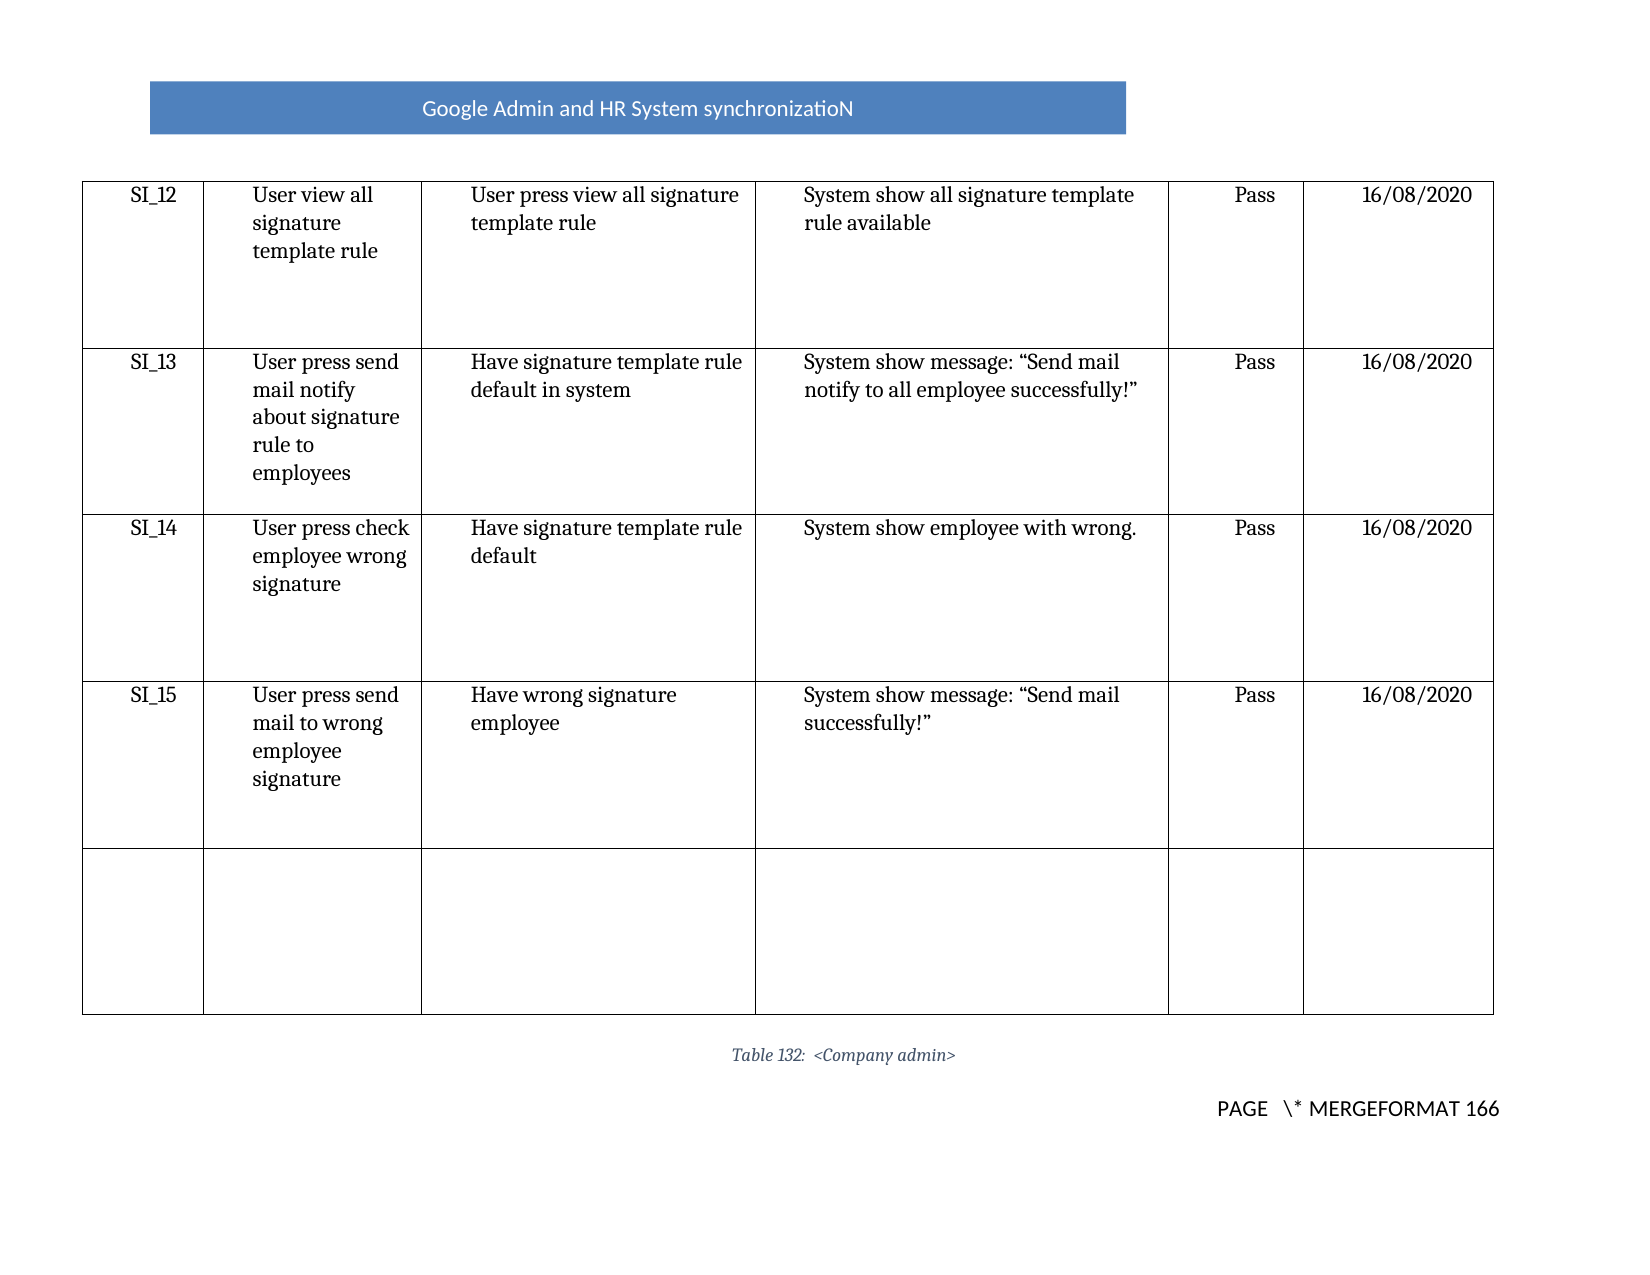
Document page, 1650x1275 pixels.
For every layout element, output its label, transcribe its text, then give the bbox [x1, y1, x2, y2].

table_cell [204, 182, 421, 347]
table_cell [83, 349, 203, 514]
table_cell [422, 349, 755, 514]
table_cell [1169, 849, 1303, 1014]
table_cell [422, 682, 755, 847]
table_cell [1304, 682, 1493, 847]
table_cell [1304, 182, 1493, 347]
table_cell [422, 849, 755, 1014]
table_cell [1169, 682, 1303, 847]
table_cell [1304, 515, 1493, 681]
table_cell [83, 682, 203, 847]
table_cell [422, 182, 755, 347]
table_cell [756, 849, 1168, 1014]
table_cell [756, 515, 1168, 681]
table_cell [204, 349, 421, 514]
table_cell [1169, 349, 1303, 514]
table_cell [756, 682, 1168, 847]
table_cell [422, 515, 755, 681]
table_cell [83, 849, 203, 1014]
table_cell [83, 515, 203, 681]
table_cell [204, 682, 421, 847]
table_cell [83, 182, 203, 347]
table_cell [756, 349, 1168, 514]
text Table 132: <Company admin> [187, 1044, 1500, 1066]
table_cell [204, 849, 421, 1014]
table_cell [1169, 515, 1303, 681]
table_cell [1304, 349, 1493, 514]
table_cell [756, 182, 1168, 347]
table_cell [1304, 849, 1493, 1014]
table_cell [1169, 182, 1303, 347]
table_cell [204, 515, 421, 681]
